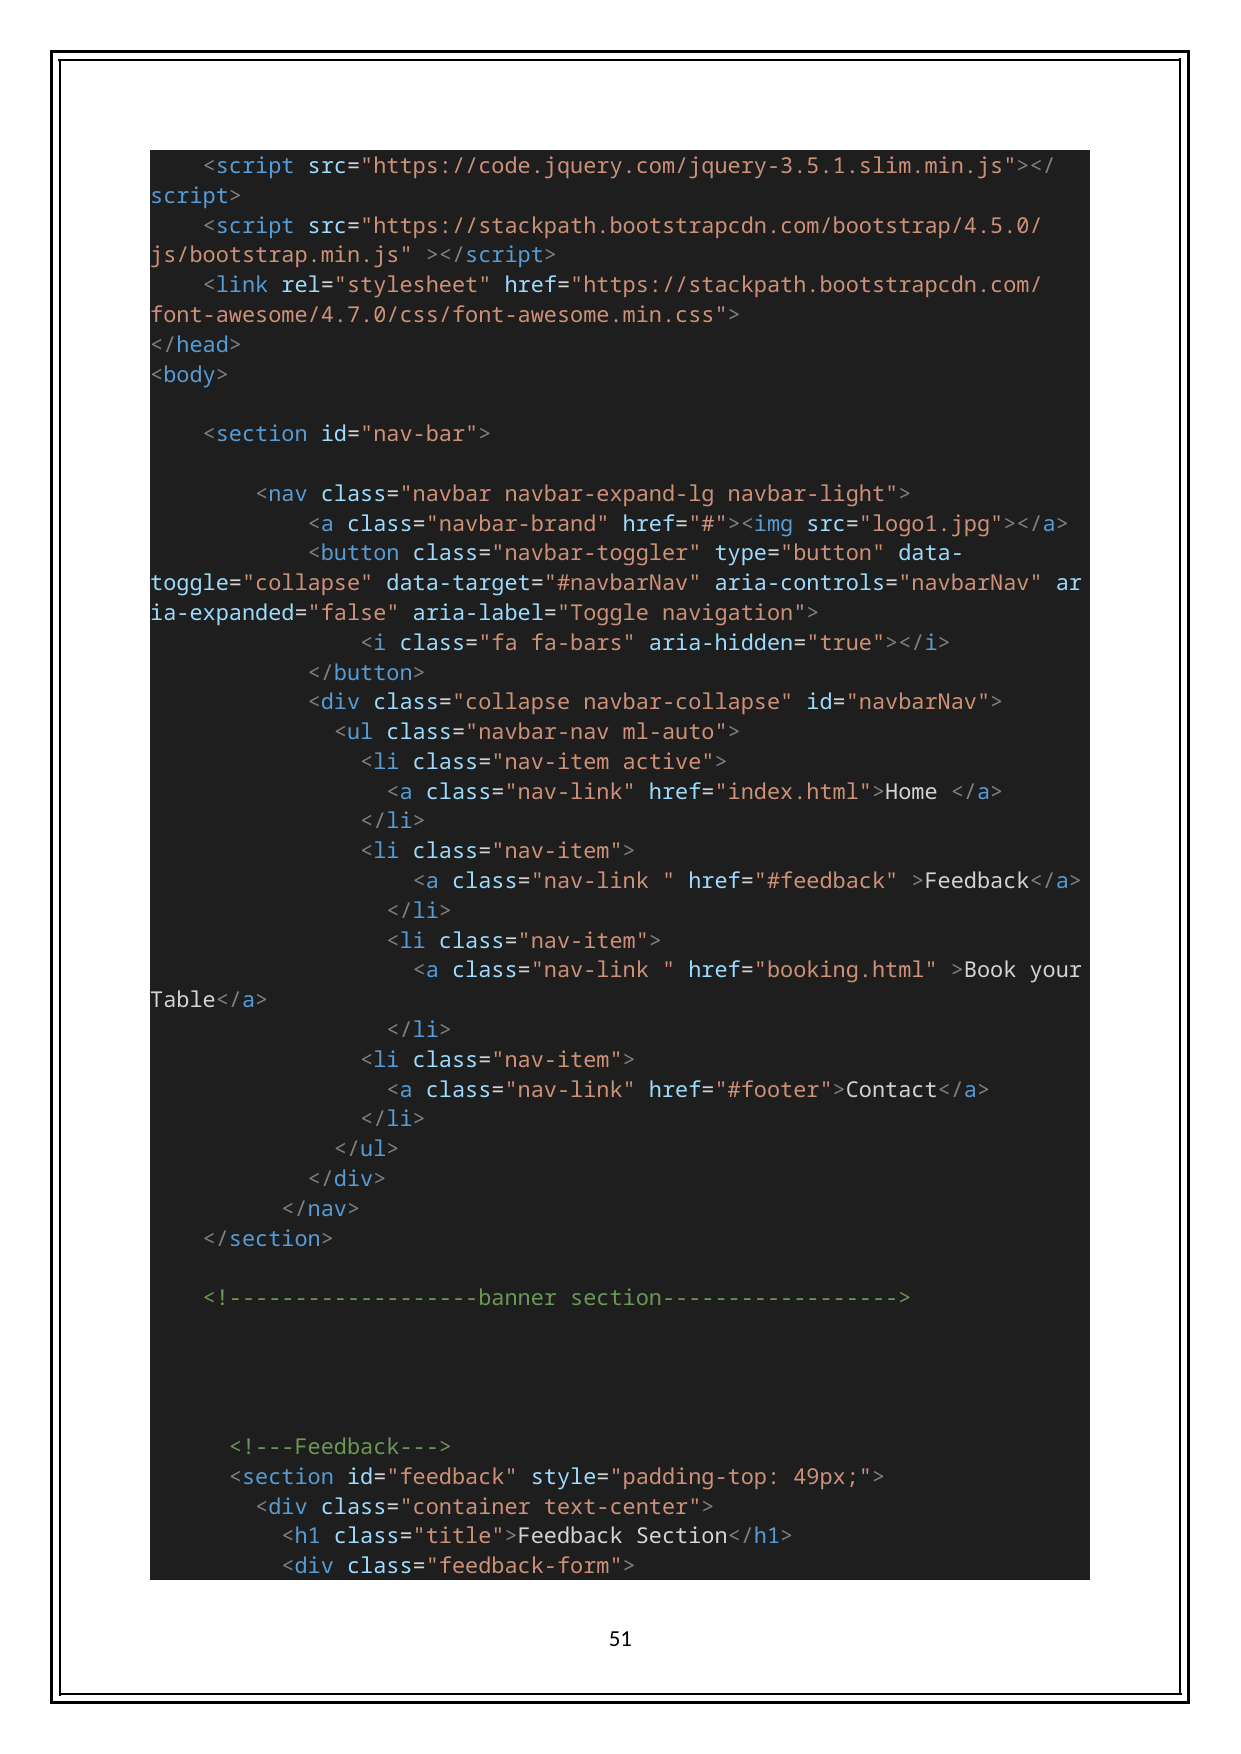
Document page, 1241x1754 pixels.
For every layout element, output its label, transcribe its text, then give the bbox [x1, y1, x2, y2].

text </nav> [150, 1193, 1090, 1222]
text </section> [150, 1222, 1090, 1252]
text <script src="https://code.jquery.com/jquery-3.5.1.slim.min.js"></script> [150, 150, 1090, 209]
text <button class="navbar-toggler" type="button" data-toggle="collapse" data-target="#navbarNav" aria-controls="navbarNav" aria-expanded="false" aria-label="Toggle navigation"> [150, 537, 1090, 627]
text </div> [150, 1163, 1090, 1193]
text <link rel="stylesheet" href="https://stackpath.bootstrapcdn.com/font-awesome/4.7.0/css/font-awesome.min.css"> [150, 269, 1090, 329]
text <a class="nav-link" href="index.html">Home </a> [150, 776, 1090, 805]
text </ul> [150, 1133, 1090, 1163]
text </li> [150, 1014, 1090, 1044]
text <ul class="navbar-nav ml-auto"> [150, 716, 1090, 746]
text <li class="nav-item"> [150, 924, 1090, 954]
text <a class="nav-link" href="#footer">Contact</a> [150, 1073, 1090, 1103]
text <li class="nav-item"> [150, 835, 1090, 865]
text <body> [150, 358, 1090, 388]
text <li class="nav-item"> [150, 1044, 1090, 1073]
text <li class="nav-item active"> [150, 746, 1090, 776]
text </li> [150, 805, 1090, 835]
text </button> [150, 656, 1090, 686]
text </li> [150, 1103, 1090, 1133]
text <section id="nav-bar"> [150, 418, 1090, 448]
text </head> [150, 329, 1090, 358]
text <div class="feedback-form"> [150, 1550, 1090, 1580]
text <script src="https://stackpath.bootstrapcdn.com/bootstrap/4.5.0/js/bootstrap.min.js" ></script> [150, 209, 1090, 269]
text <!-------------------banner section------------------> [150, 1282, 1090, 1312]
text <div class="collapse navbar-collapse" id="navbarNav"> [150, 686, 1090, 716]
text <a class="nav-link " href="booking.html" >Book your Table</a> [150, 954, 1090, 1014]
text </li> [150, 895, 1090, 924]
text <!---Feedback---> [150, 1431, 1090, 1461]
text <h1 class="title">Feedback Section</h1> [150, 1520, 1090, 1550]
text <div class="container text-center"> [150, 1491, 1090, 1520]
text <a class="nav-link " href="#feedback" >Feedback</a> [150, 865, 1090, 895]
text <a class="navbar-brand" href="#"><img src="logo1.jpg"></a> [150, 507, 1090, 537]
text <section id="feedback" style="padding-top: 49px;"> [150, 1461, 1090, 1491]
text <nav class="navbar navbar-expand-lg navbar-light"> [150, 478, 1090, 507]
text <i class="fa fa-bars" aria-hidden="true"></i> [150, 627, 1090, 656]
